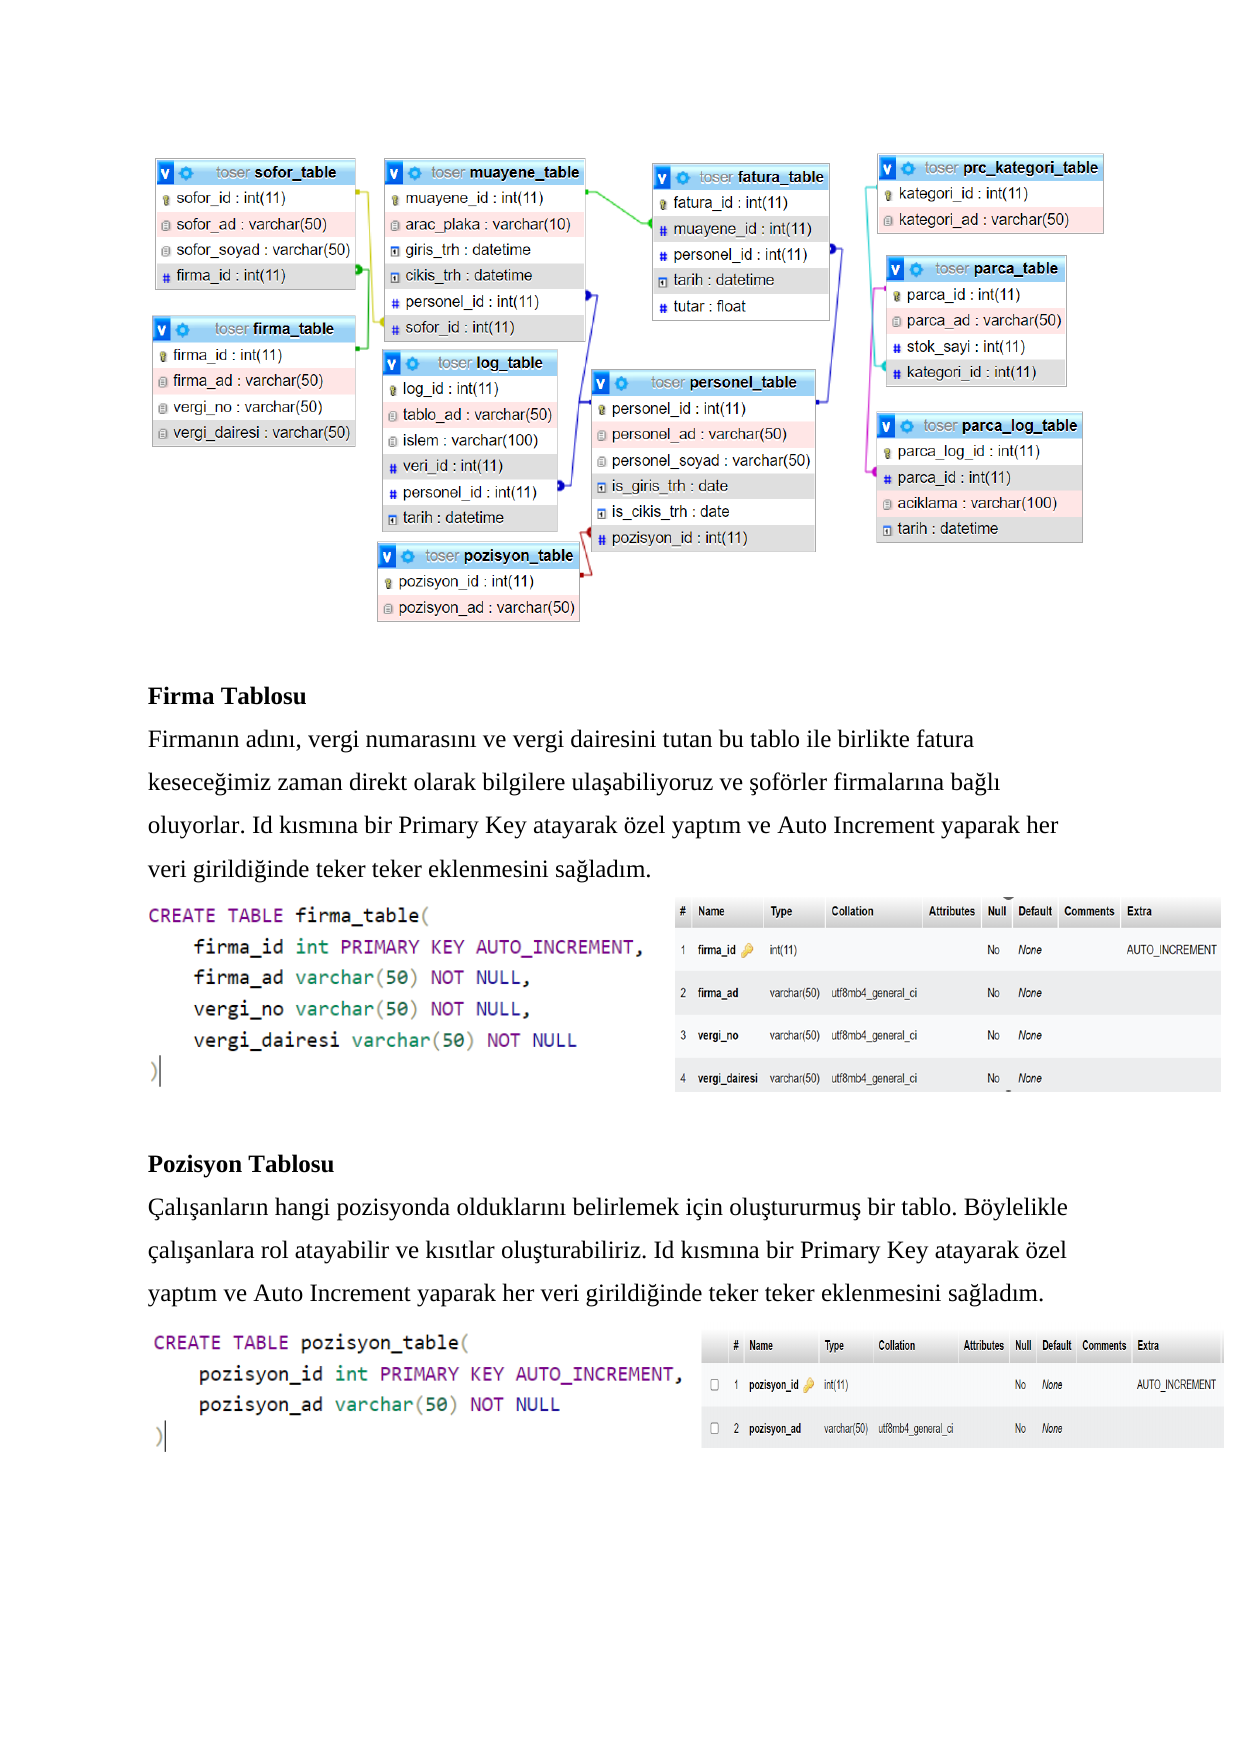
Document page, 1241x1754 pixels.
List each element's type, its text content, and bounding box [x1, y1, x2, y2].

text Çalışanların hangi pozisyonda olduklarını belirlemek için oluştururmuş bir tablo. Böylelikle çalışanlara rol atayabilir ve kısıtlar oluşturabiliriz. Id kısmına bir Primary Key atayarak özel yaptım ve Auto Increment yaparak her veri girildiğinde teker teker eklenmesini sağladım. [148, 1192, 1093, 1307]
picture [147, 896, 655, 1092]
text Firmanın adını, vergi numarasını ve vergi dairesini tutan bu tablo ile birlikte fatura keseceğimiz zaman direkt olarak bilgilere ulaşabiliyoruz ve şoförler firmalarına bağlı oluyorlar. Id kısmına bir Primary Key atayarak özel yaptım ve Auto Increment yaparak her veri girildiğinde teker teker eklenmesini sağladım. [148, 724, 1093, 882]
picture [701, 1322, 1224, 1448]
picture [147, 147, 1109, 624]
picture [147, 1321, 683, 1454]
picture [675, 897, 1221, 1092]
text Pozisyon Tablosu [148, 1149, 1093, 1178]
text Firma Tablosu [148, 681, 1093, 710]
